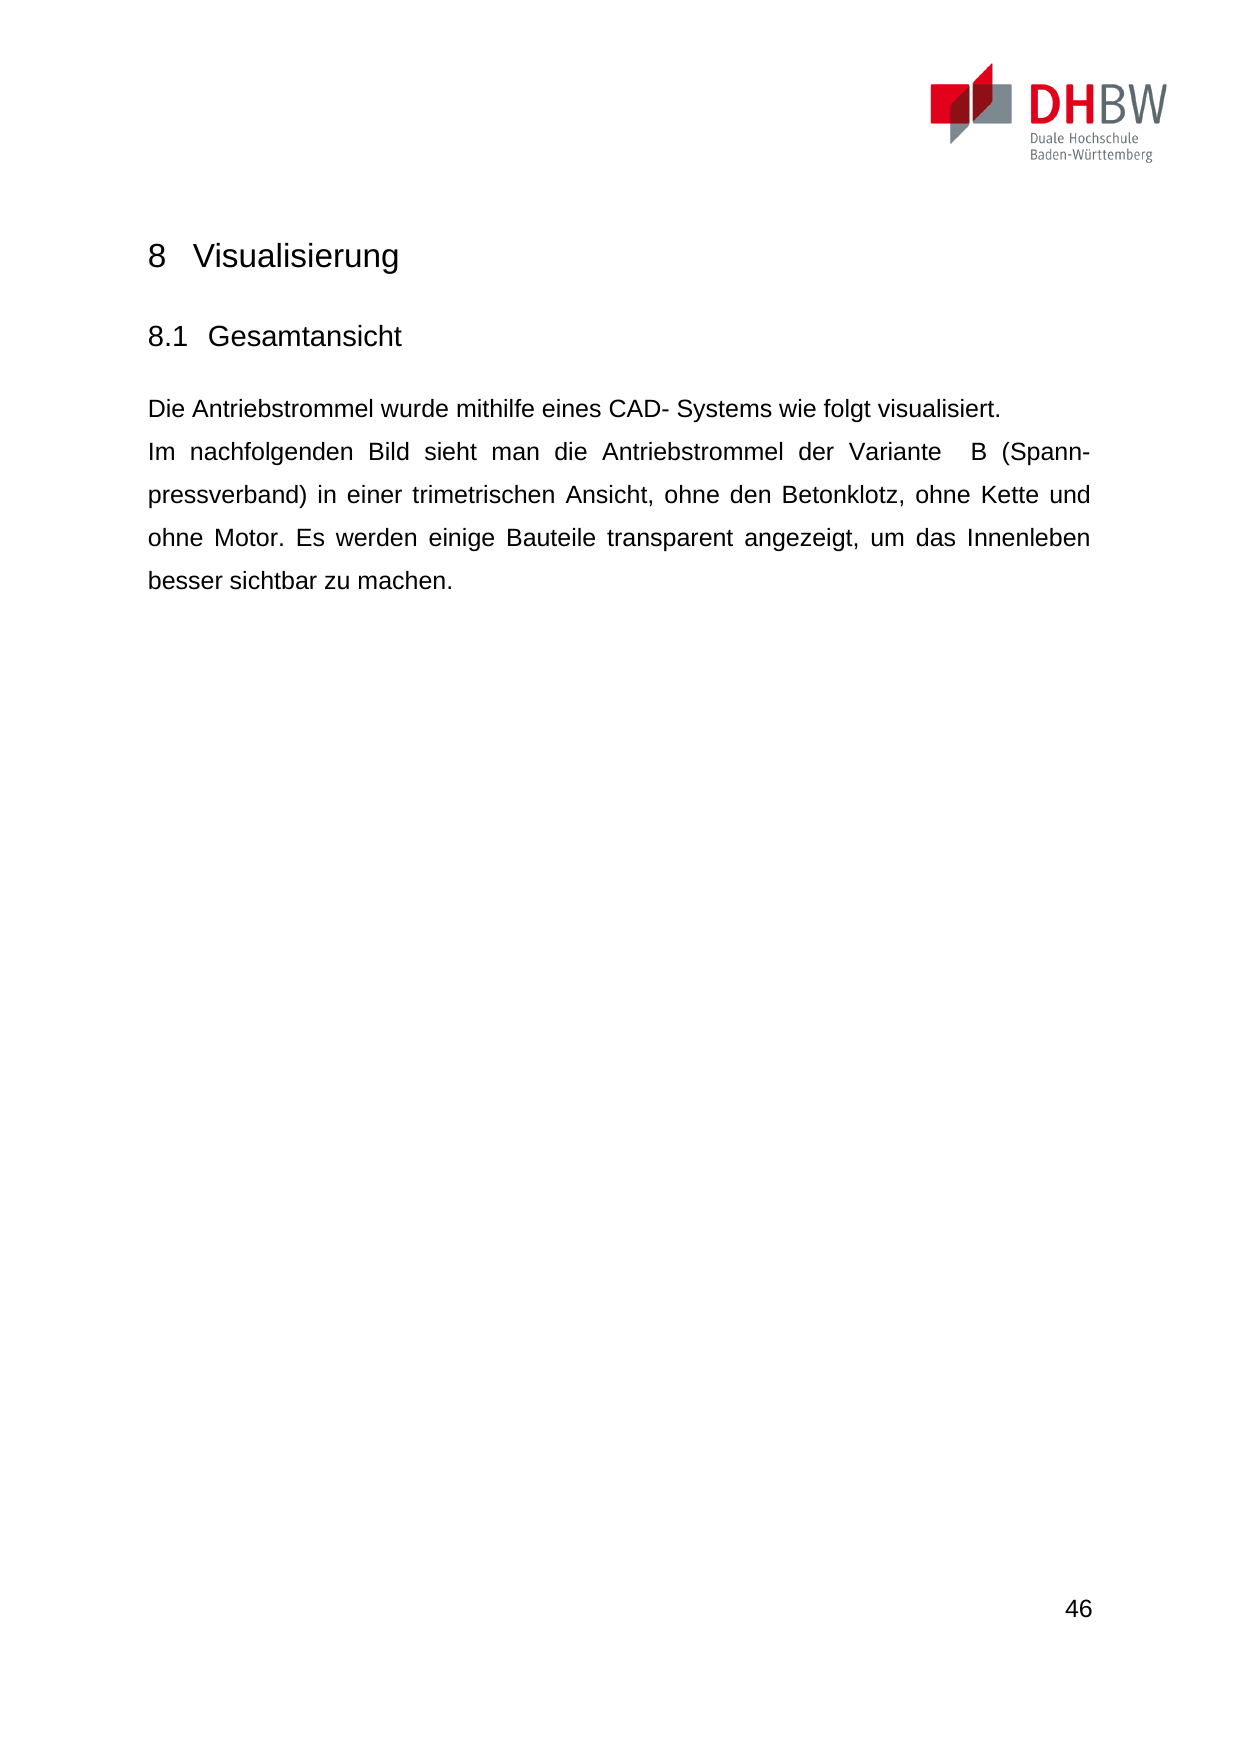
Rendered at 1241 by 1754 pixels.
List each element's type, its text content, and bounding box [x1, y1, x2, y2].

text Die Antriebstrommel wurde mithilfe eines CAD- Systems wie folgt visualisiert. [148, 394, 1092, 423]
text Im nachfolgenden Bild sieht man die Antriebstrommel der Variante B (Spann-pressverband) in einer trimetrischen Ansicht, ohne den Betonklotz, ohne Kette und ohne Motor. Es werden einige Bauteile transparent angezeigt, um das Innenleben besser sichtbar zu machen. [148, 437, 1092, 595]
subtitle Visualisierung [148, 236, 1092, 274]
subtitle Gesamtansicht [148, 318, 1092, 352]
picture [930, 63, 1167, 163]
